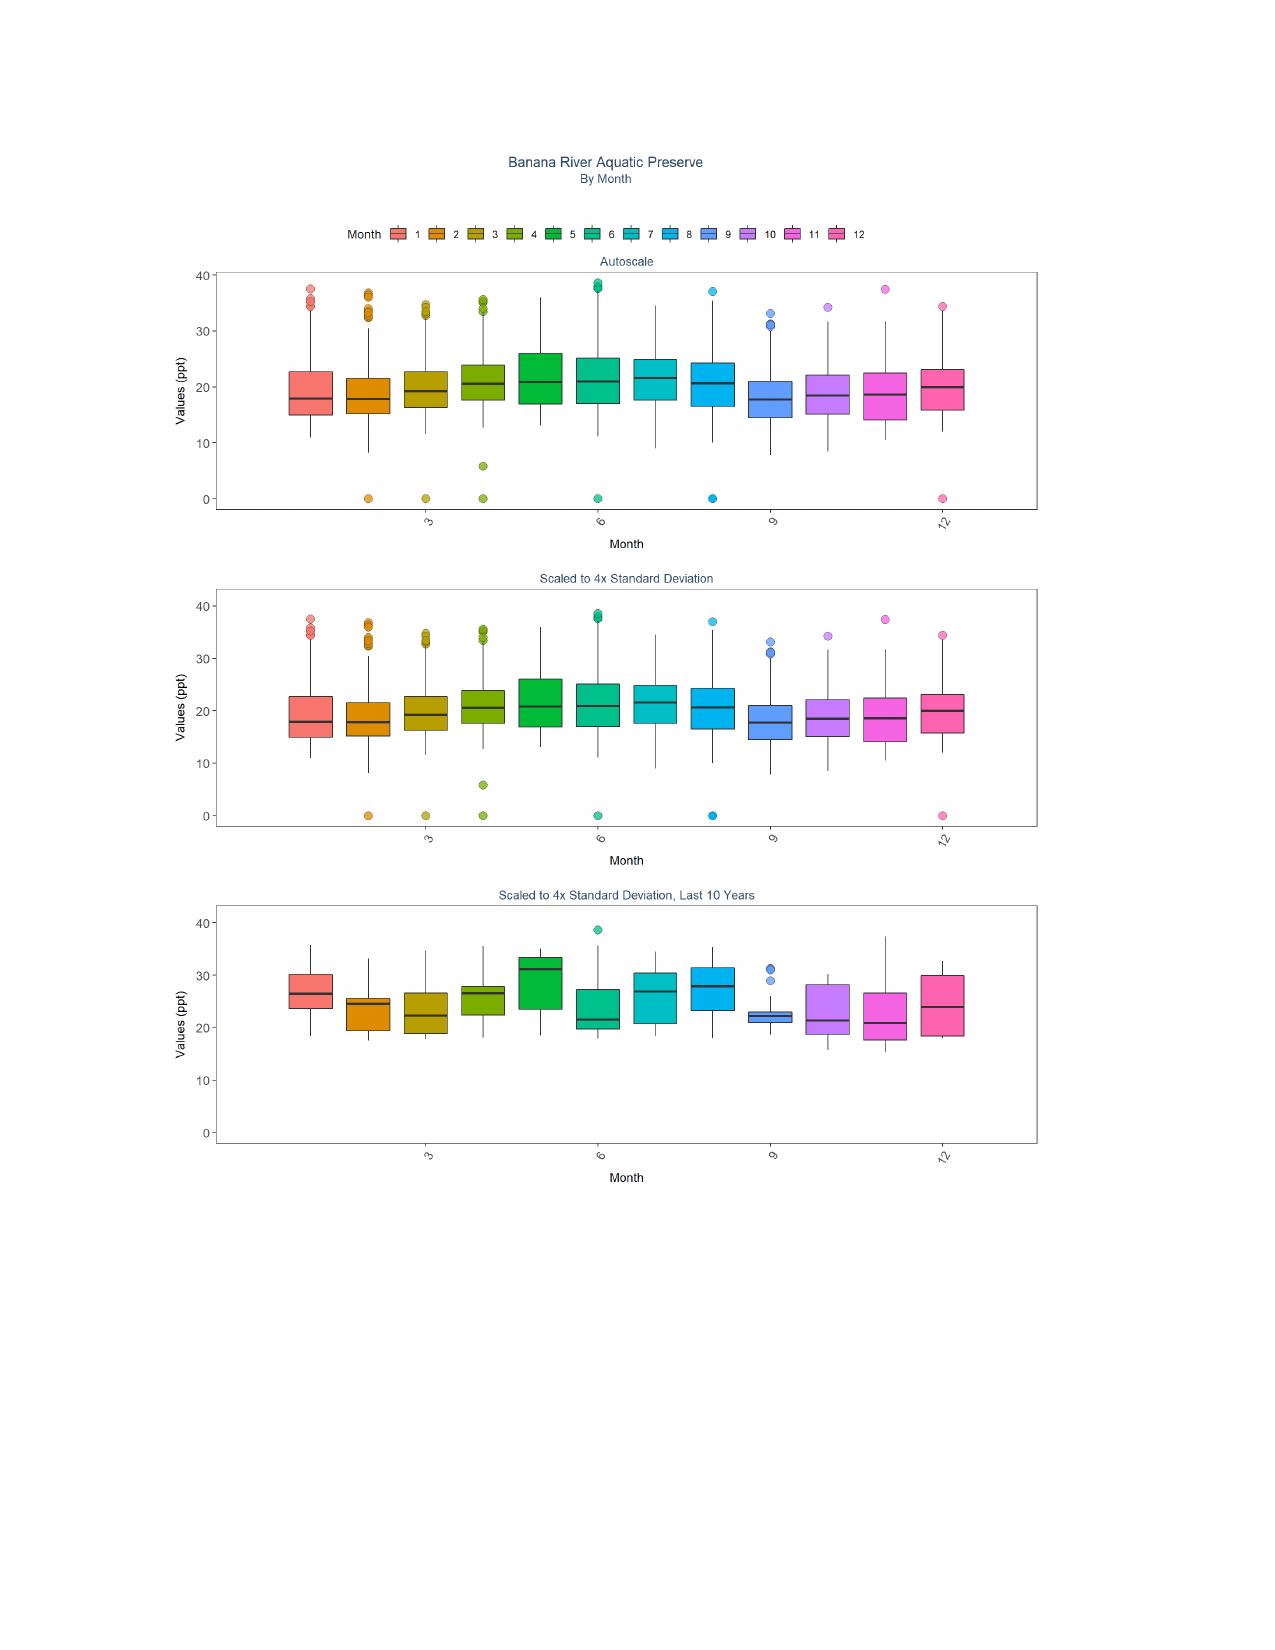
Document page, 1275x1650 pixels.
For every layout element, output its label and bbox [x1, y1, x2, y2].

picture [168, 150, 1044, 1200]
